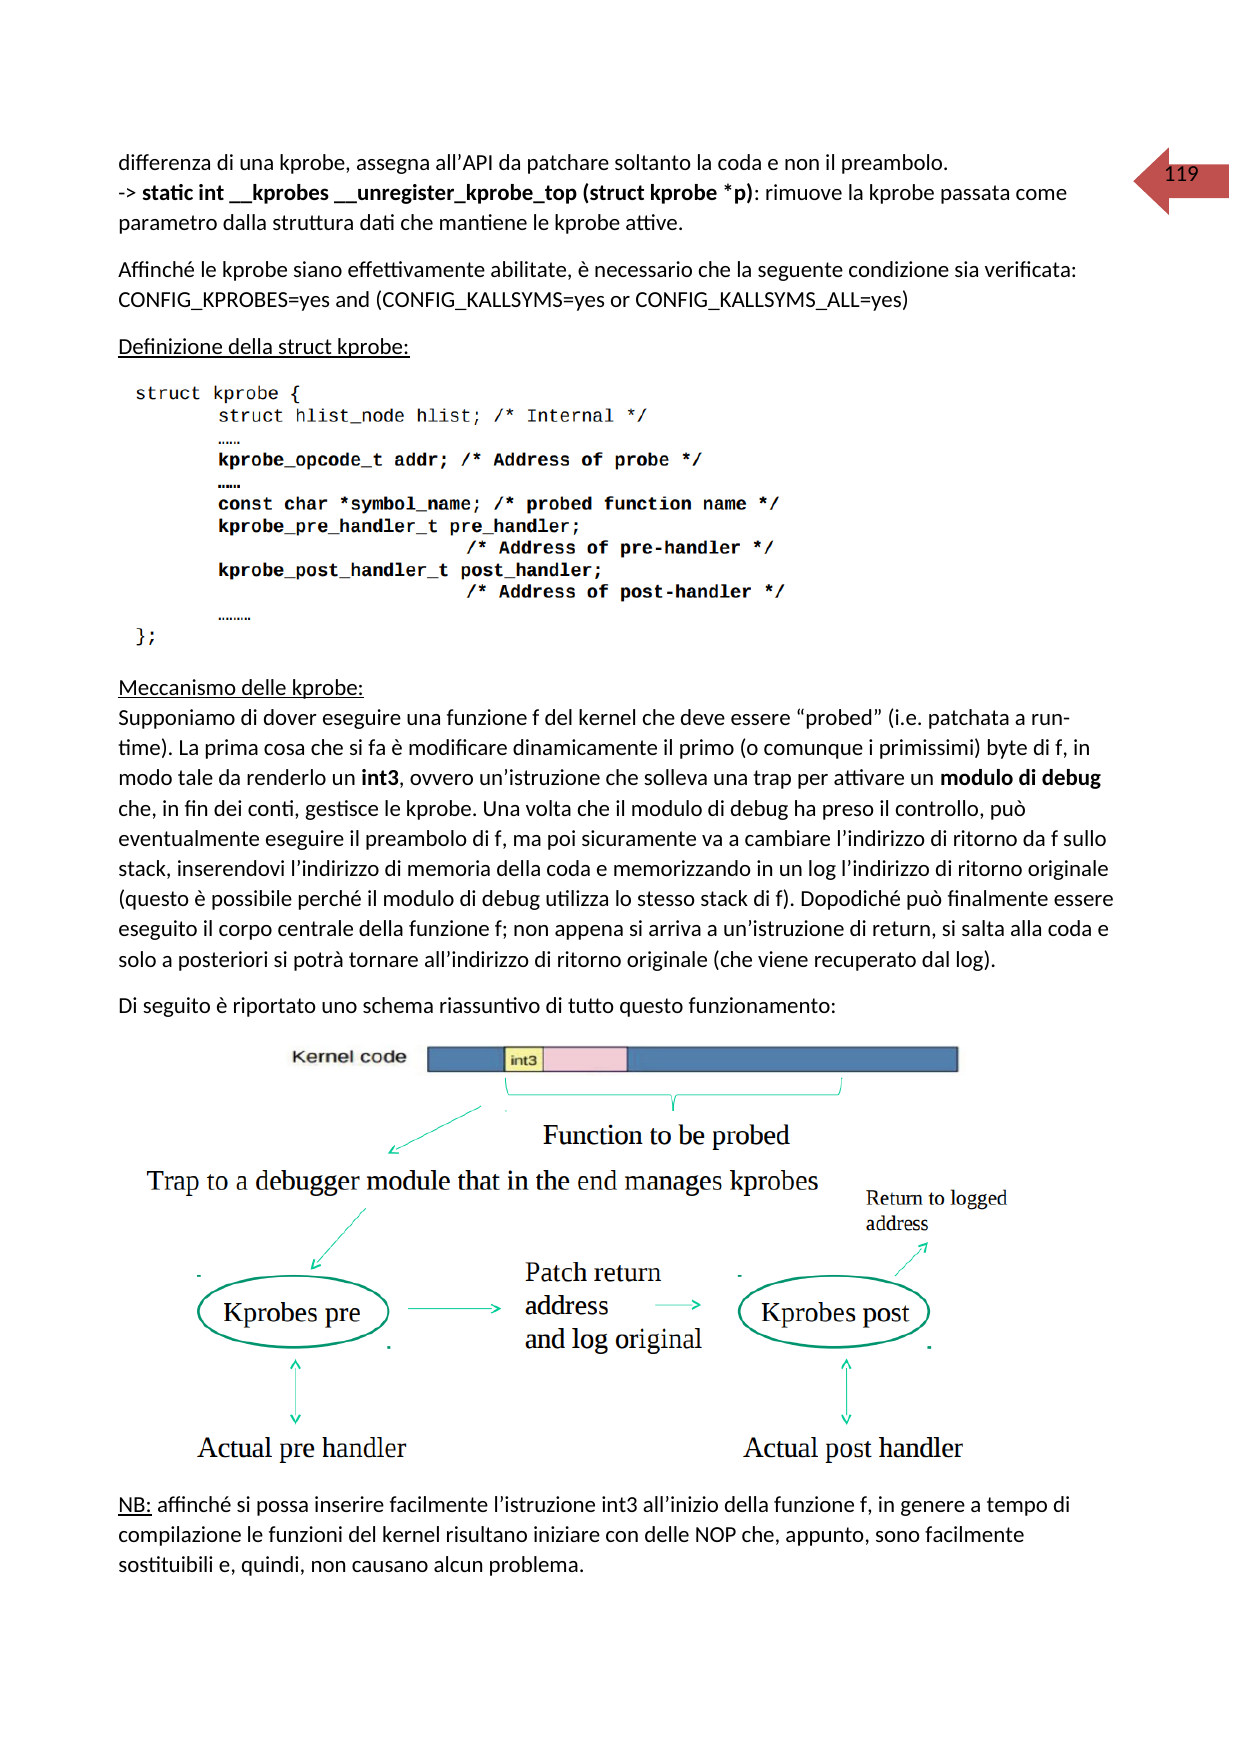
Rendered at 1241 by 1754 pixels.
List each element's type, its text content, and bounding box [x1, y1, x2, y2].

text Affinché le kprobe siano effettivamente abilitate, è necessario che la seguente condizione sia verificata: CONFIG_KPROBES=yes and (CONFIG_KALLSYMS=yes or CONFIG_KALLSYMS_ALL=yes) [118, 255, 1122, 313]
text Meccanismo delle kprobe: Supponiamo di dover eseguire una funzione f del kernel che deve essere “probed” (i.e. patchata a run-time). La prima cosa che si fa è modificare dinamicamente il primo (o comunque i primissimi) byte di f, in modo tale da renderlo un int3, ovvero un’istruzione che solleva una trap per attivare un modulo di debug che, in fin dei conti, gestisce le kprobe. Una volta che il modulo di debug ha preso il controllo, può eventualmente eseguire il preambolo di f, ma poi sicuramente va a cambiare l’indirizzo di ritorno da f sullo stack, inserendovi l’indirizzo di memoria della coda e memorizzando in un log l’indirizzo di ritorno originale (questo è possibile perché il modulo di debug utilizza lo stesso stack di f). Dopodiché può finalmente essere eseguito il corpo centrale della funzione f; non appena si arriva a un’istruzione di return, si salta alla coda e solo a posteriori si potrà tornare all’indirizzo di ritorno originale (che viene recuperato dal log). [118, 673, 1122, 973]
text Di seguito è riportato uno schema riassuntivo di tutto questo funzionamento: [118, 992, 1122, 1020]
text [118, 148, 1122, 236]
picture [118, 1038, 1026, 1472]
picture [118, 378, 797, 654]
text NB: affinché si possa inserire facilmente l’istruzione int3 all’inizio della funzione f, in genere a tempo di compilazione le funzioni del kernel risultano iniziare con delle NOP che, appunto, sono facilmente sostituibili e, quindi, non causano alcun problema. [118, 1490, 1122, 1578]
text Definizione della struct kprobe: [118, 332, 1122, 360]
